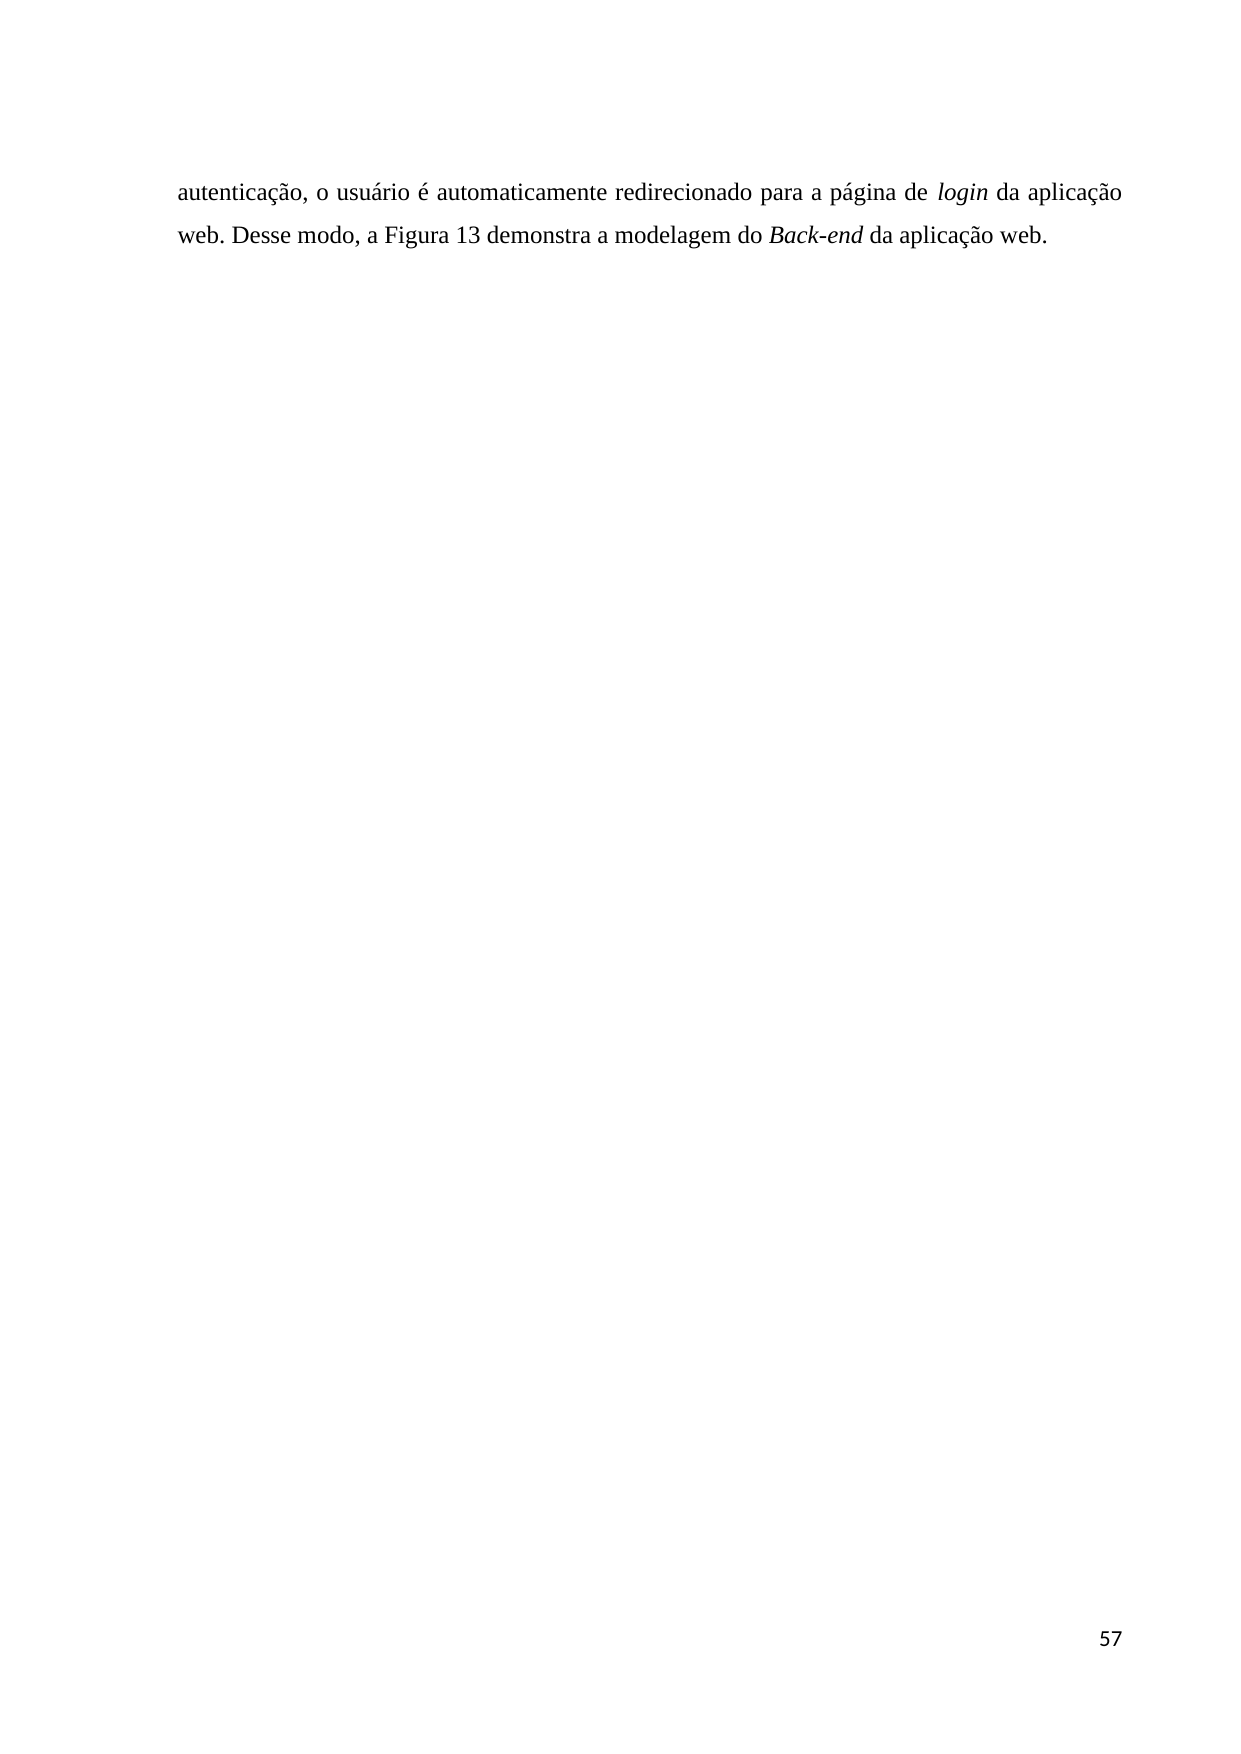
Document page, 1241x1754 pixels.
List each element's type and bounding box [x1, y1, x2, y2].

text [177, 177, 1122, 249]
